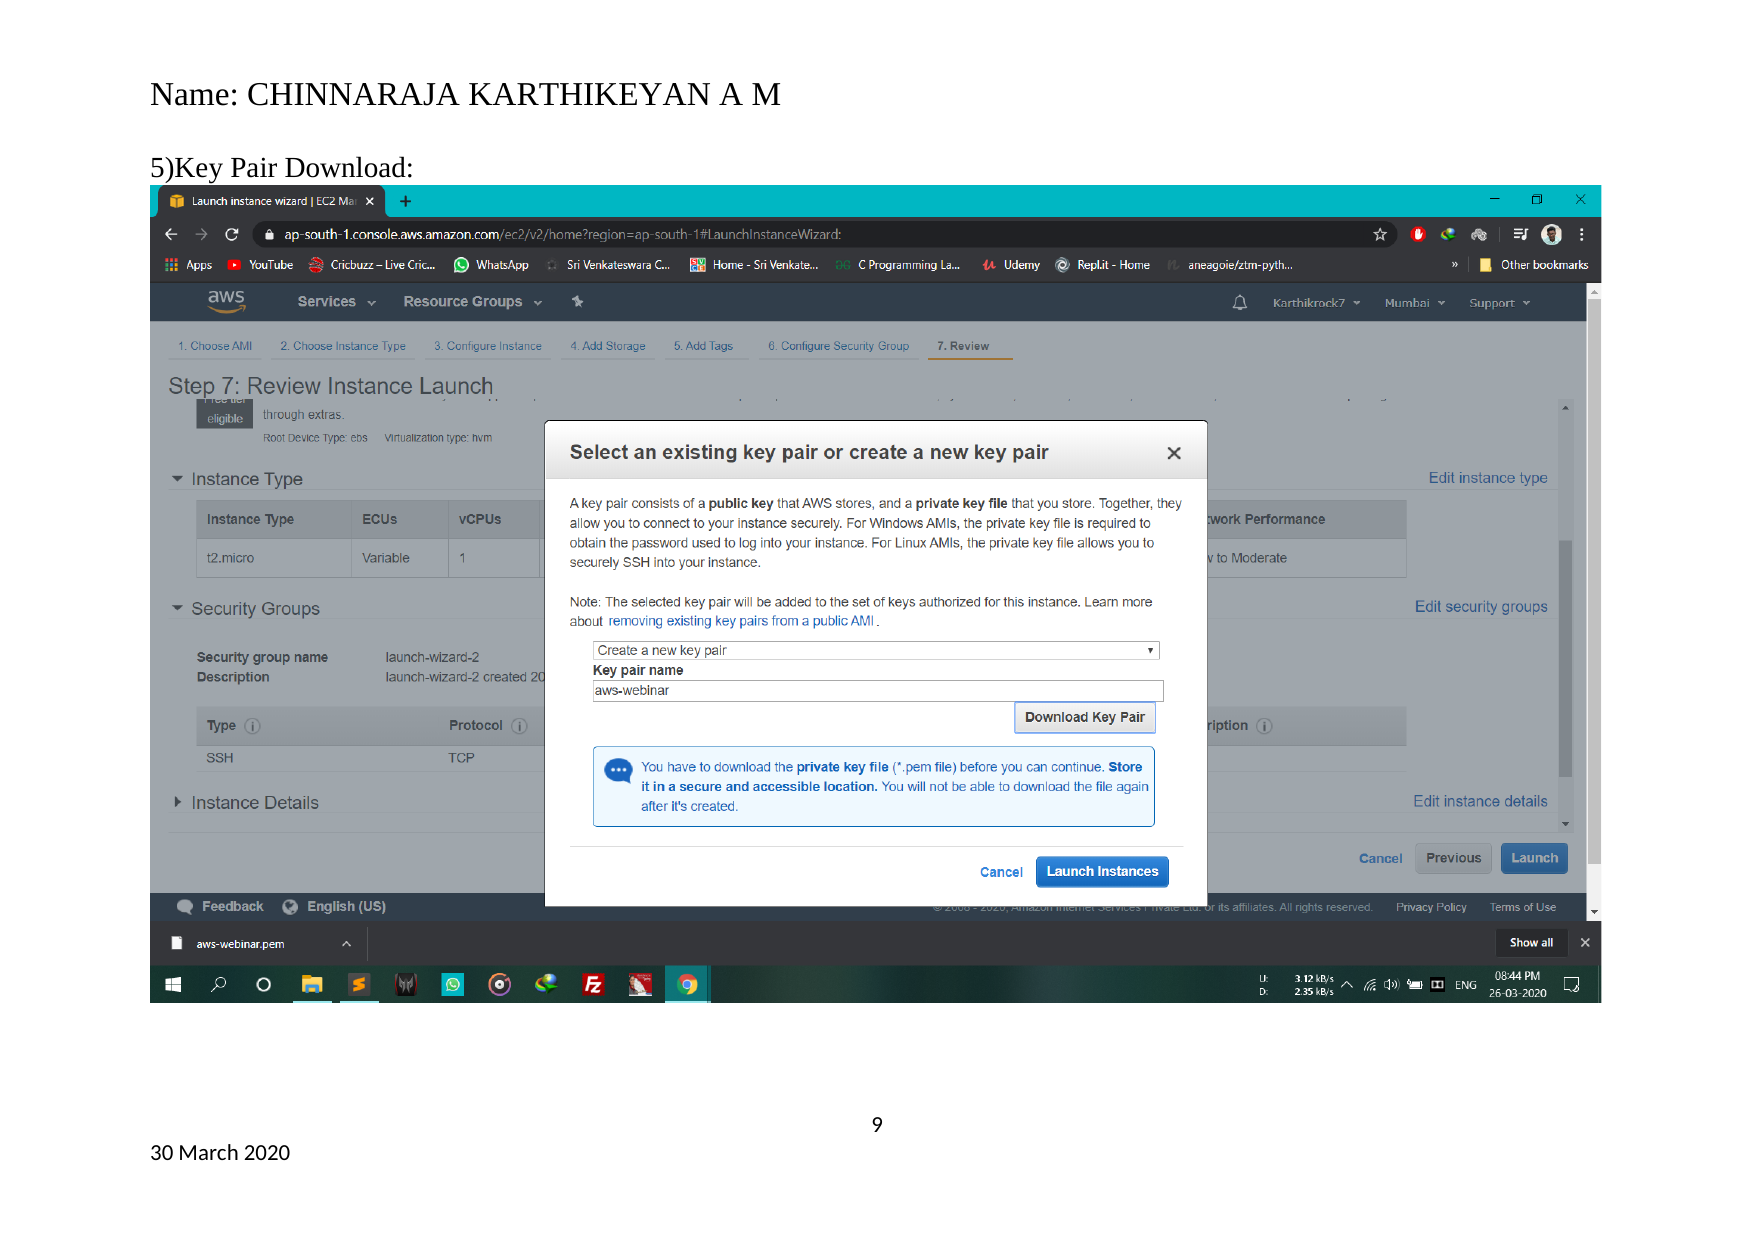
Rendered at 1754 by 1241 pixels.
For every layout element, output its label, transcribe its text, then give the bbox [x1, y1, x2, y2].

picture [150, 185, 1602, 1003]
